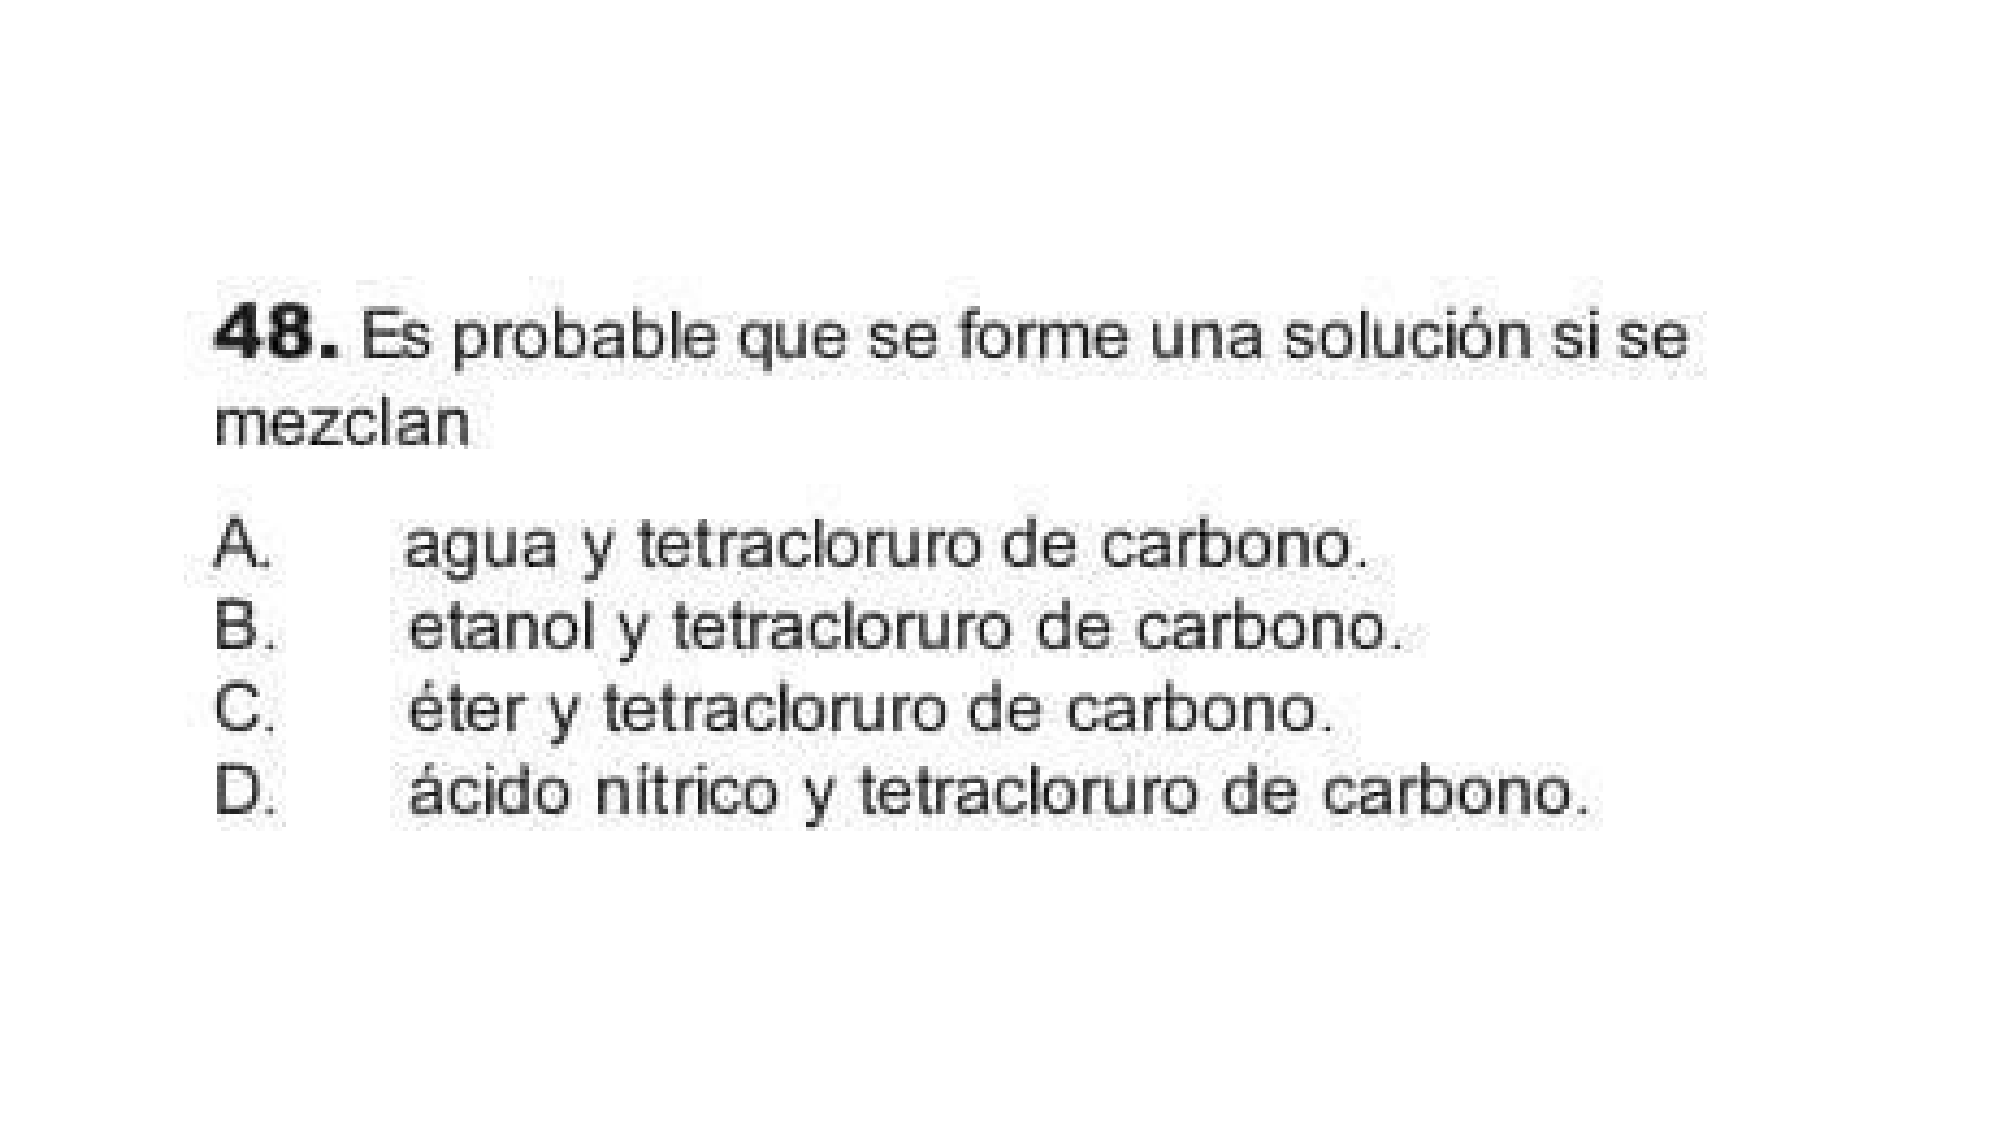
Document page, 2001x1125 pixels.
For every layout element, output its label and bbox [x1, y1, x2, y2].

picture [183, 208, 1777, 901]
